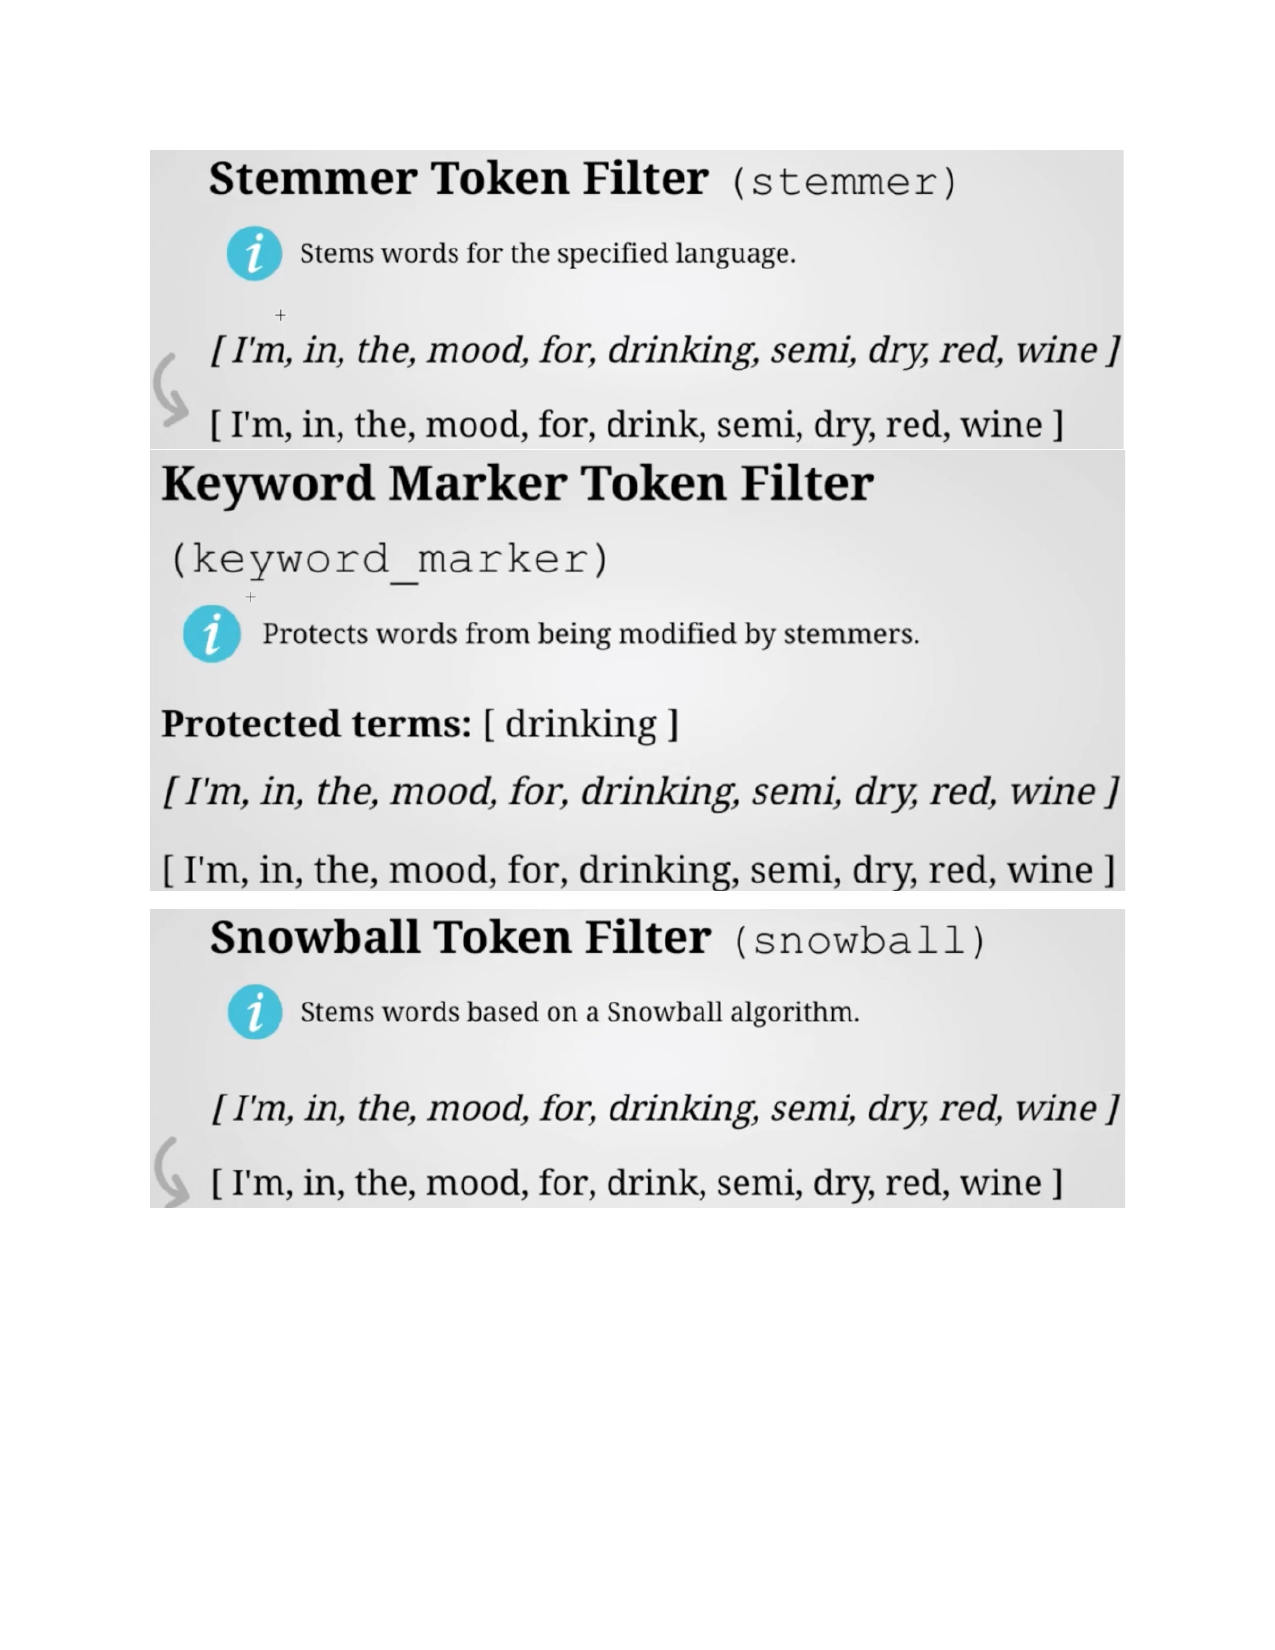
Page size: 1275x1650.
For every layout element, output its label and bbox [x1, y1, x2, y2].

picture [150, 909, 1125, 1208]
picture [150, 150, 1124, 449]
picture [150, 450, 1125, 891]
